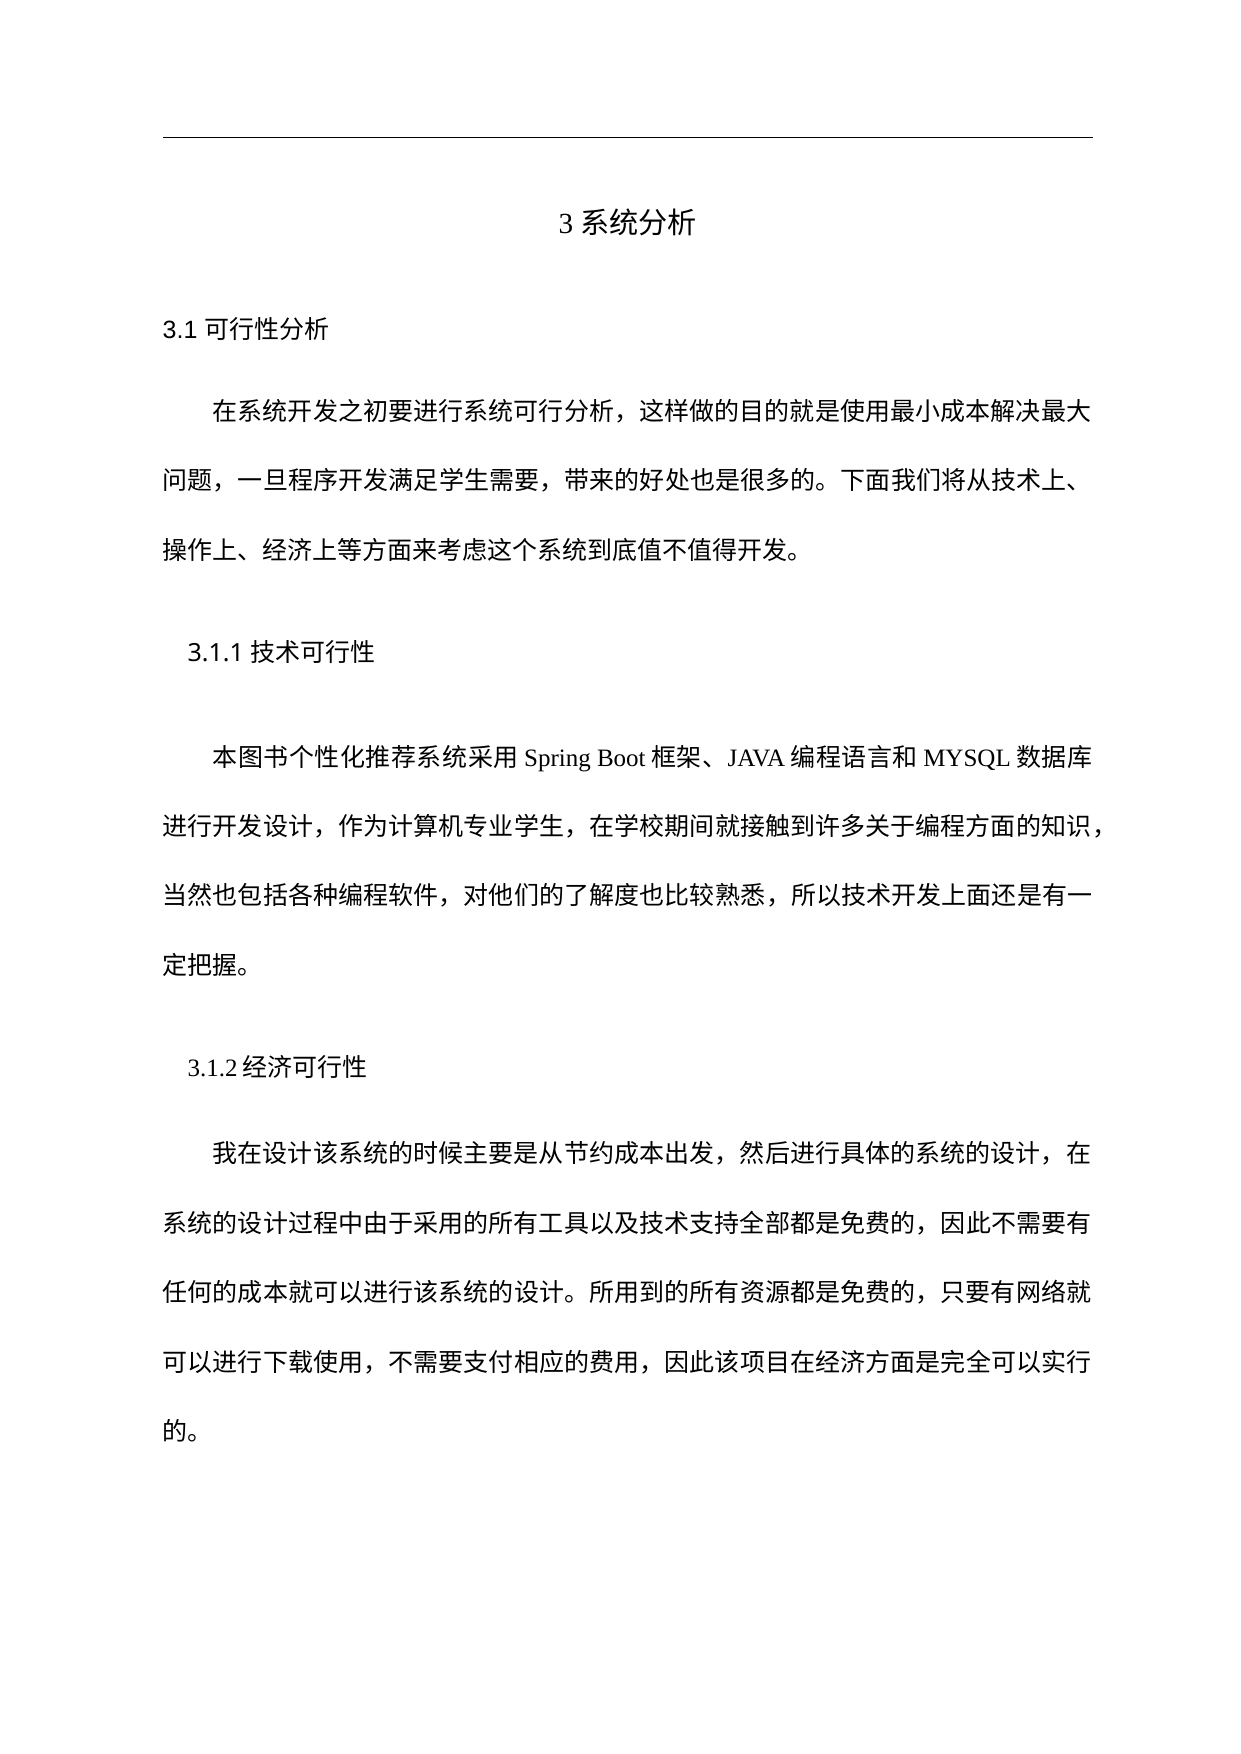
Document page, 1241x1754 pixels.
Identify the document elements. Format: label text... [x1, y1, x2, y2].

text 在系统开发之初要进行系统可行分析，这样做的目的就是使用最小成本解决最大问题，一旦程序开发满足学生需要，带来的好处也是很多的。下面我们将从技术上、操作上、经济上等方面来考虑这个系统到底值不值得开发。 [162, 375, 1093, 583]
subtitle 3.1.2经济可行性 [162, 1031, 1093, 1101]
subtitle 3.1 可行性分析 [162, 293, 1093, 362]
text 本图书个性化推荐系统采用Spring Boot框架、JAVA编程语言和MYSQL数据库进行开发设计，作为计算机专业学生，在学校期间就接触到许多关于编程方面的知识，当然也包括各种编程软件，对他们的了解度也比较熟悉，所以技术开发上面还是有一定把握。 [162, 720, 1093, 998]
text 我在设计该系统的时候主要是从节约成本出发，然后进行具体的系统的设计，在系统的设计过程中由于采用的所有工具以及技术支持全部都是免费的，因此不需要有任何的成本就可以进行该系统的设计。所用到的所有资源都是免费的，只要有网络就可以进行下载使用，不需要支付相应的费用，因此该项目在经济方面是完全可以实行的。 [162, 1117, 1093, 1464]
subtitle 3 系统分析 [162, 186, 1093, 255]
subtitle 3.1.1 技术可行性 [162, 616, 1093, 686]
